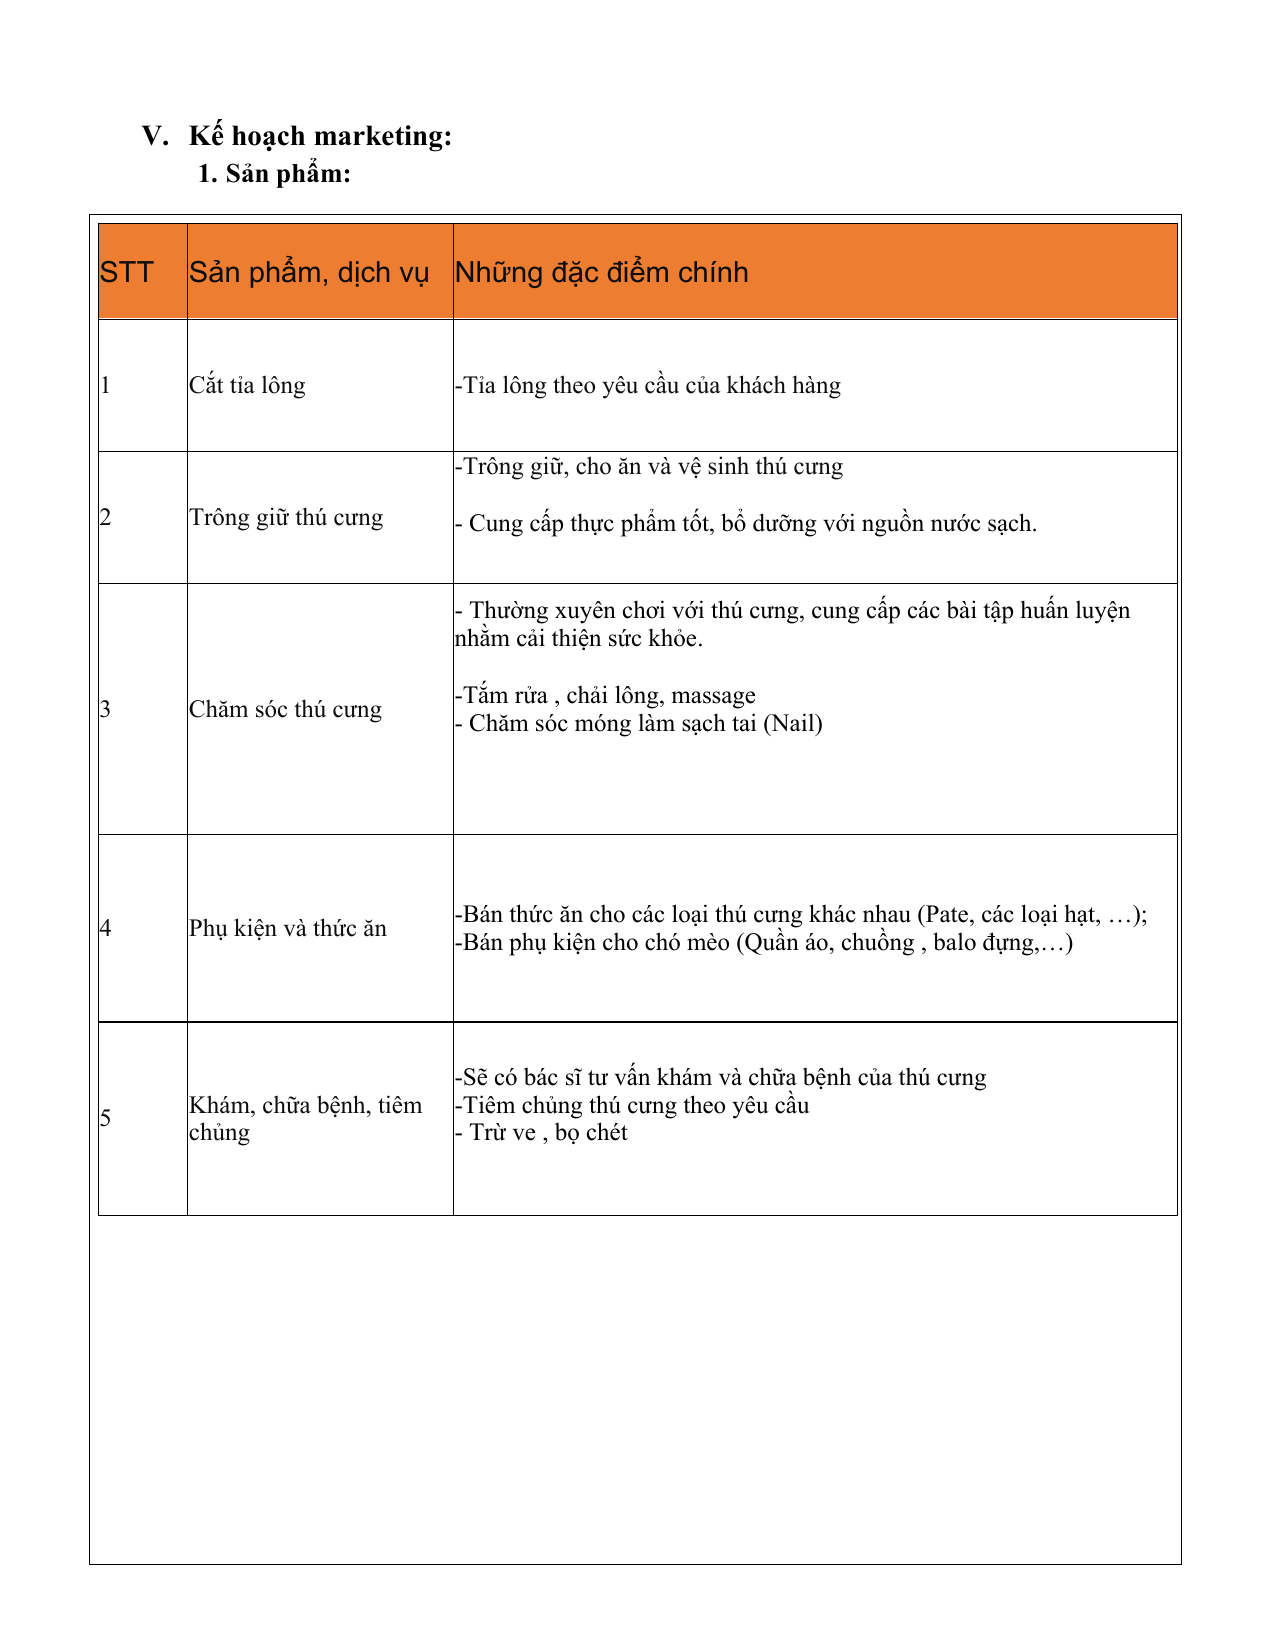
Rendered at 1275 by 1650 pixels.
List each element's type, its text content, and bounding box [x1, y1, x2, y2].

table_cell 3 [99, 584, 187, 834]
table_cell Cắt tỉa lông [188, 320, 453, 451]
text 1 [197, 158, 211, 188]
table_cell -Trông giữ, cho ăn và vệ sinh thú cưng - Cung cấp thực phẩm tốt, bổ dưỡng với nguồn nước sạch. [454, 452, 1177, 583]
table_cell Trông giữ thú cưng [188, 452, 453, 583]
table_header STT [99, 224, 187, 318]
table_cell -Tỉa lông theo yêu cầu của khách hàng [454, 320, 1177, 451]
table_cell Khám, chữa bệnh, tiêm chủng [188, 1023, 453, 1214]
table_cell Chăm sóc thú cưng [188, 584, 453, 834]
table_cell Phụ kiện và thức ăn [188, 835, 453, 1021]
table_cell -Bán thức ăn cho các loại thú cưng khác nhau (Pate, các loại hạt, …); -Bán phụ kiện cho chó mèo (Quần áo, chuồng , balo đựng,…) [454, 835, 1177, 1021]
table_header Sản phẩm, dịch vụ [188, 224, 453, 318]
table_cell -Sẽ có bác sĩ tư vấn khám và chữa bệnh của thú cưng -Tiêm chủng thú cưng theo yêu cầu - Trừ ve , bọ chét [454, 1023, 1177, 1214]
table_cell 2 [99, 452, 187, 583]
table_cell 4 [99, 835, 187, 1021]
table_cell 5 [99, 1023, 187, 1214]
text V. Kế hoạch marketing: [141, 119, 477, 152]
table_cell 1 [99, 320, 187, 451]
text . Sản phẩm: [211, 158, 376, 188]
table_header Những đặc điểm chính [454, 224, 1177, 318]
table_cell - Thường xuyên chơi với thú cưng, cung cấp các bài tập huấn luyện nhằm cải thiện sức khỏe. -Tắm rửa , chải lông, massage - Chăm sóc móng làm sạch tai (Nail) . [454, 584, 1177, 834]
